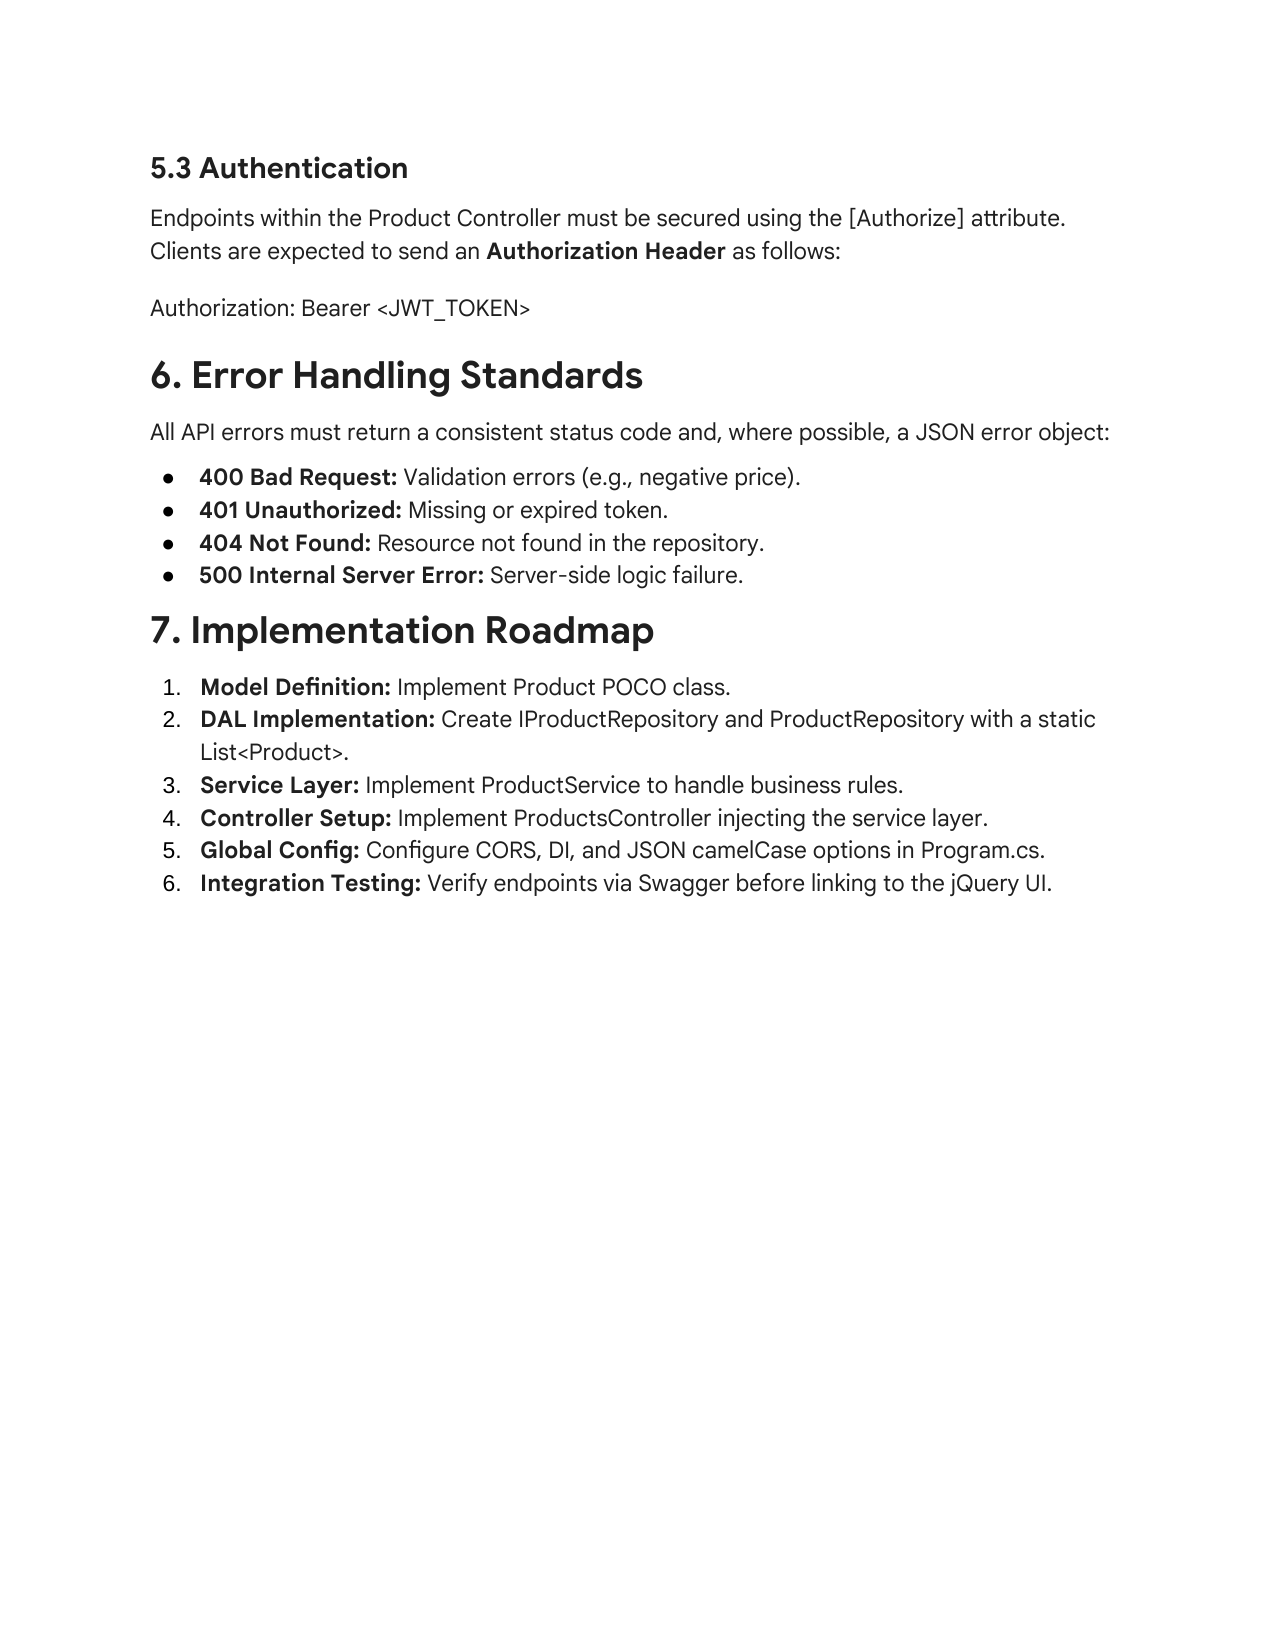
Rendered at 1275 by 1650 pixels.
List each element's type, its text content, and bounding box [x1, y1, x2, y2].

list DAL Implementation: Create IProductRepository and ProductRepository with a static List<Product>. [162, 706, 1125, 767]
list 404 Not Found: Resource not found in the repository. [161, 529, 1125, 558]
list Controller Setup: Implement ProductsController injecting the service layer. [162, 804, 1125, 832]
text Authorization: Bearer <JWT_TOKEN> [150, 294, 1125, 323]
list Integration Testing: Verify endpoints via Swagger before linking to the jQuery UI. [162, 869, 1125, 898]
list Service Layer: Implement ProductService to handle business rules. [162, 771, 1125, 800]
list 401 Unauthorized: Missing or expired token. [161, 496, 1125, 525]
list 500 Internal Server Error: Server-side logic failure. [161, 562, 1125, 590]
list Global Config: Configure CORS, DI, and JSON camelCase options in Program.cs. [162, 836, 1125, 865]
text All API errors must return a consistent status code and, where possible, a JSON error object: [150, 418, 1125, 447]
list 400 Bad Request: Validation errors (e.g., negative price). [161, 463, 1125, 492]
subtitle 6. Error Handling Standards [150, 352, 1125, 399]
list Model Definition: Implement Product POCO class. [162, 673, 1125, 702]
subtitle 5.3 Authentication [150, 150, 1125, 187]
subtitle 7. Implementation Roadmap [150, 607, 1125, 654]
text Endpoints within the Product Controller must be secured using the [Authorize] attribute. Clients are expected to send an Authorization Header as follows: [150, 204, 1125, 266]
